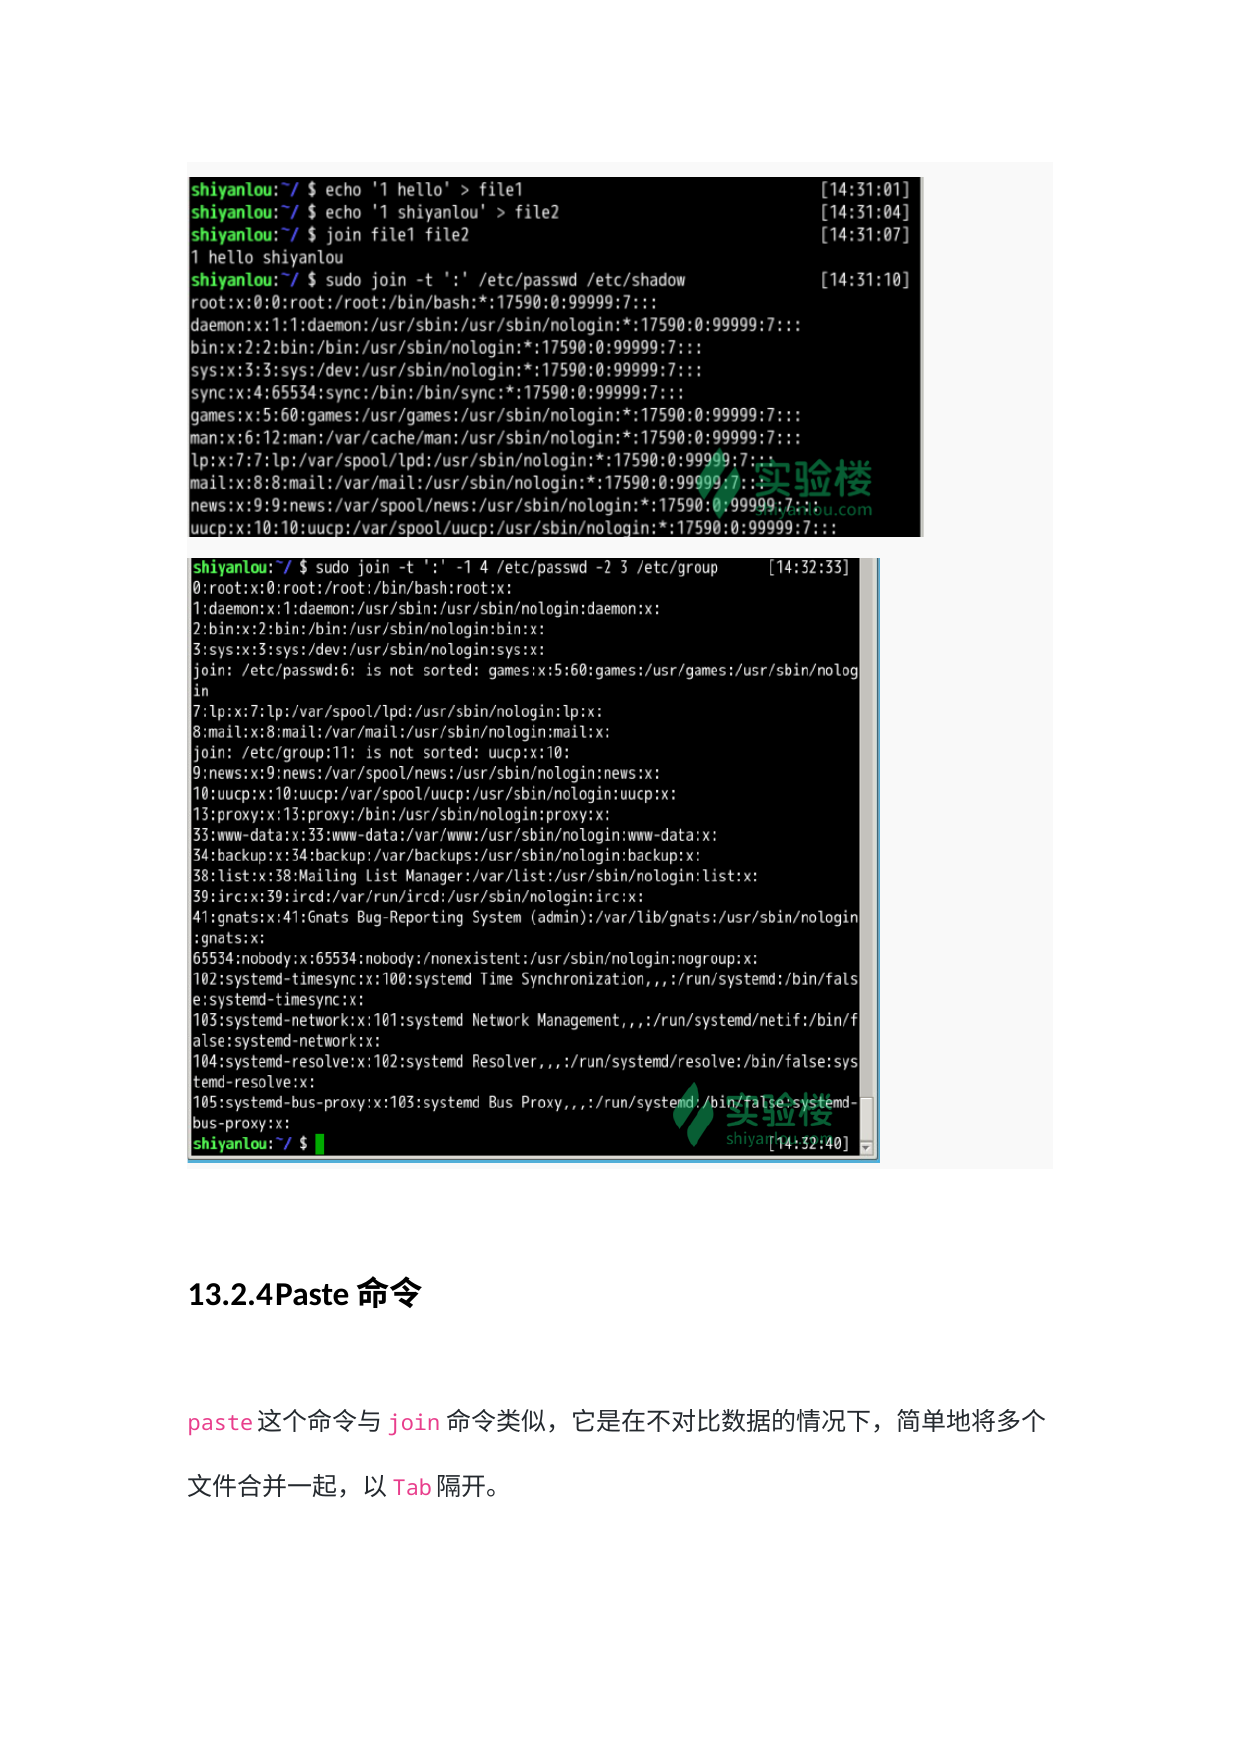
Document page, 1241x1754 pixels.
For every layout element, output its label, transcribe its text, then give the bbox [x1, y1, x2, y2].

picture [187, 558, 880, 1163]
text paste这个命令与join 命令类似，它是在不对比数据的情况下，简单地将多个文件合并一起，以Tab隔开。 [187, 1387, 1053, 1517]
picture [187, 177, 924, 537]
subtitle Paste命令 [187, 1258, 1053, 1323]
